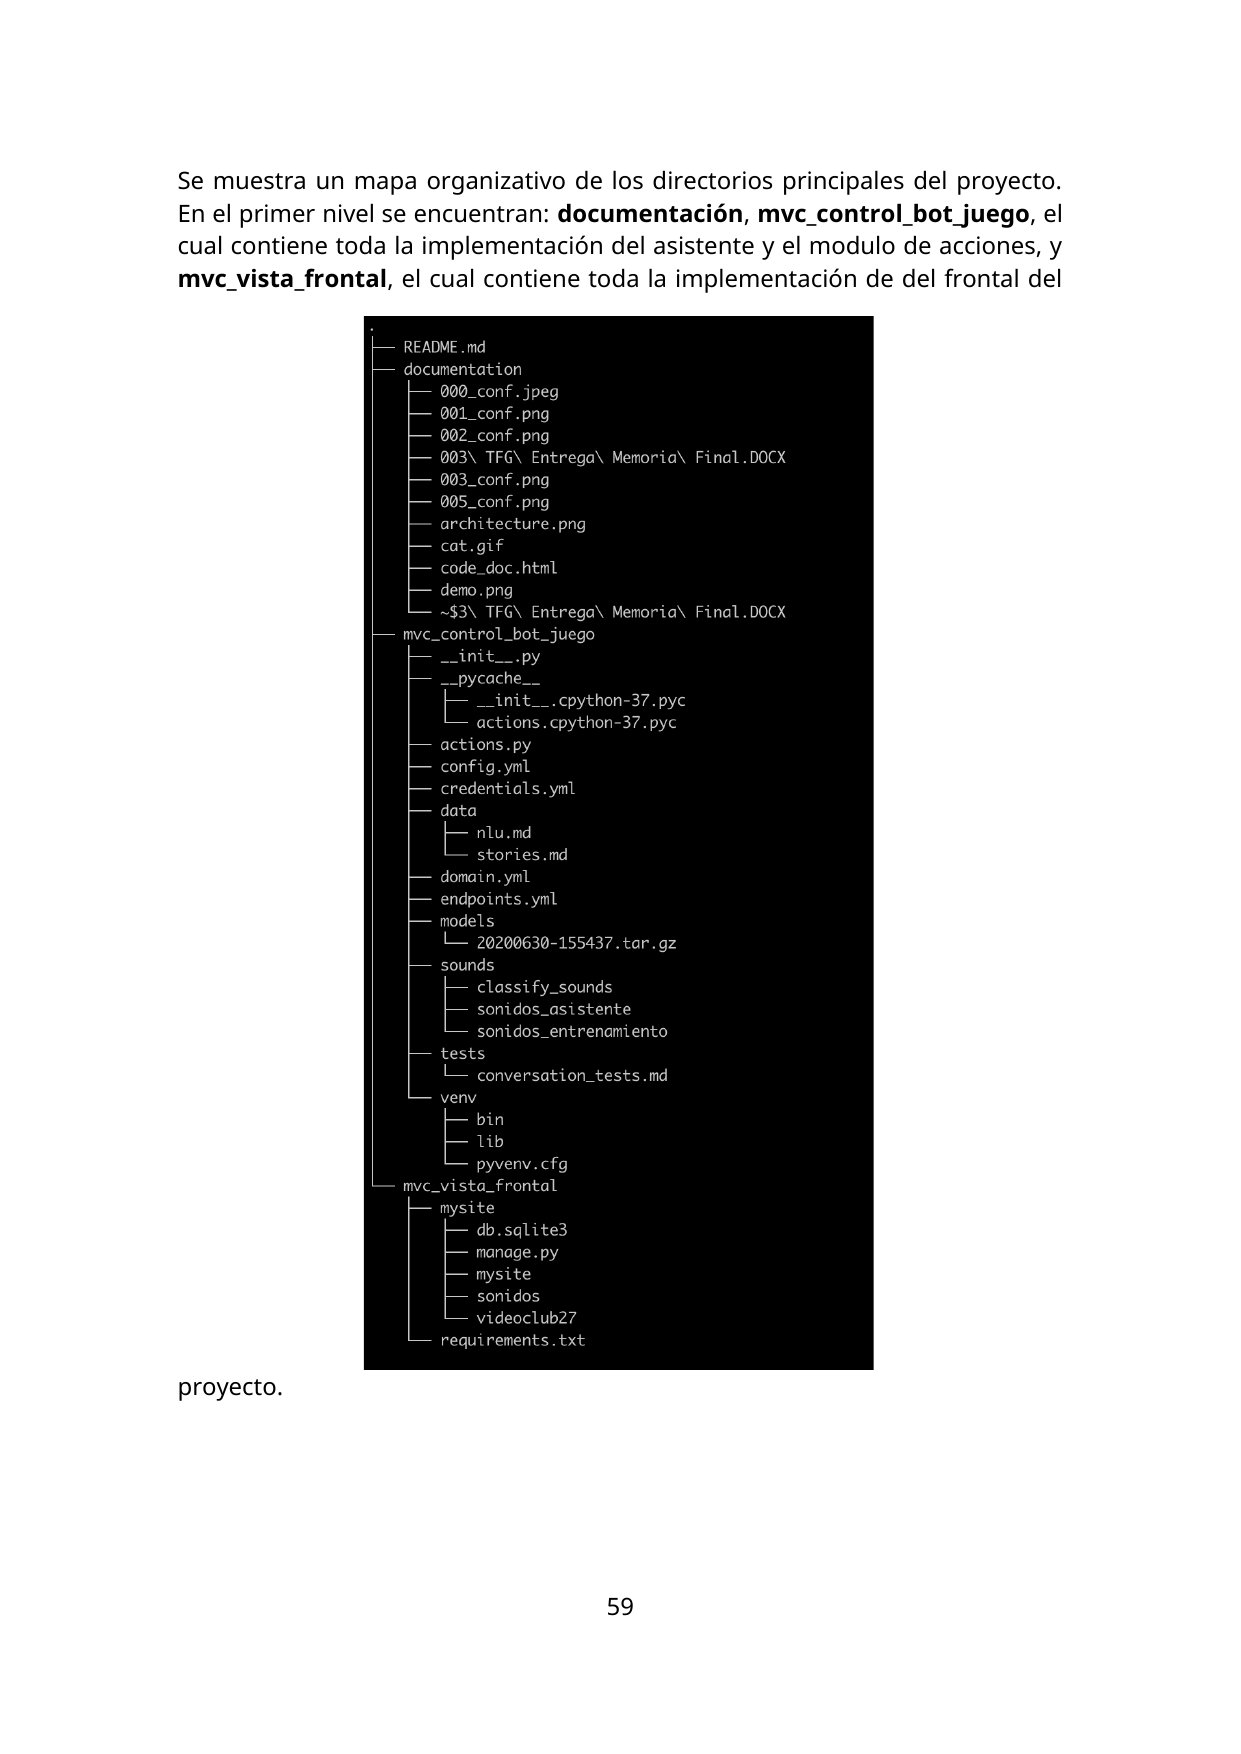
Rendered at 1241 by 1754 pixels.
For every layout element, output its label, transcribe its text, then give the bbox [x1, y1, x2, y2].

picture [363, 316, 874, 1370]
